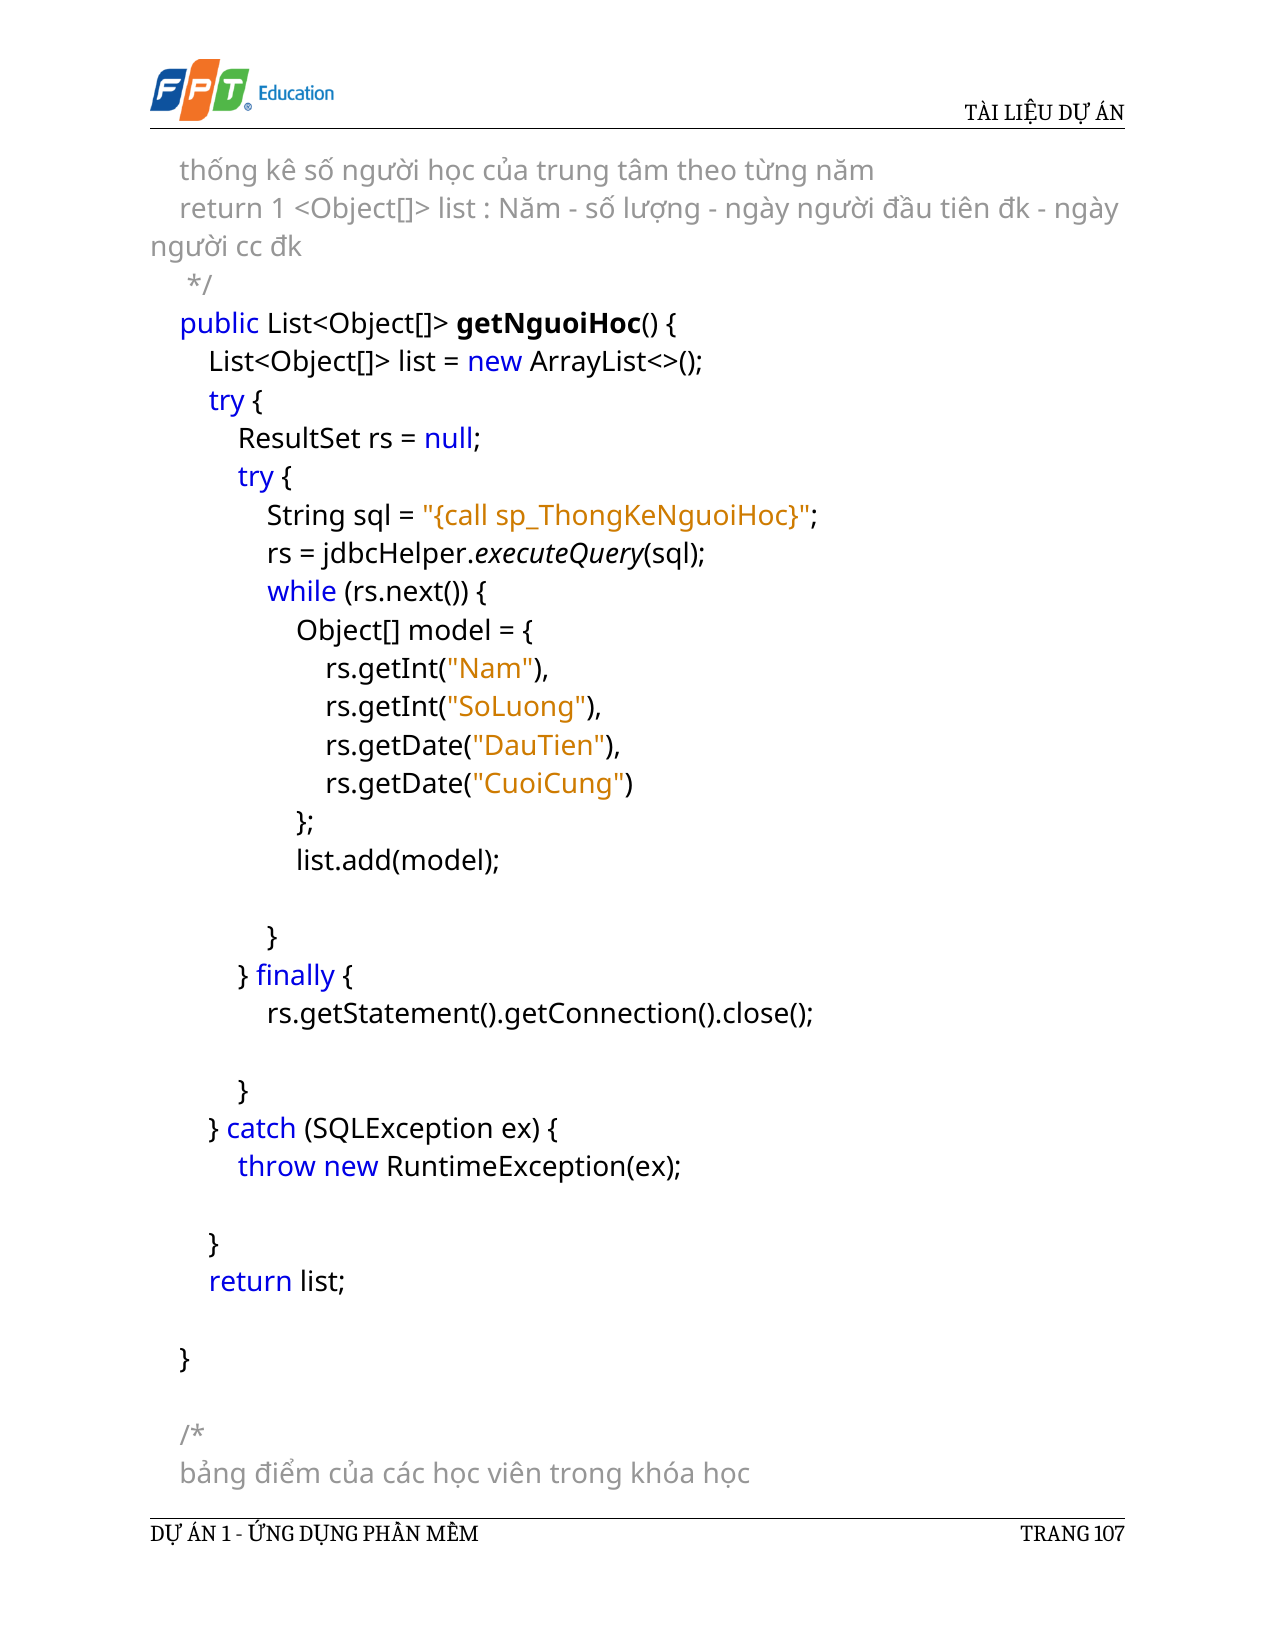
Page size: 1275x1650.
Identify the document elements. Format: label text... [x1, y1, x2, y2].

text while (rs.next()) { [150, 572, 1125, 610]
text } finally { [150, 955, 1125, 993]
text rs.getDate("CuoiCung") [150, 763, 1125, 802]
text }; [150, 802, 1125, 840]
text String sql = "{call sp_ThongKeNguoiHoc}"; [150, 495, 1125, 533]
text public List<Object[]> getNguoiHoc() { [150, 303, 1125, 342]
text rs = jdbcHelper.executeQuery(sql); [150, 533, 1125, 572]
text thống kê số người học của trung tâm theo từng năm [150, 150, 1125, 188]
text try { [150, 457, 1125, 495]
text try { [150, 380, 1125, 418]
picture [150, 59, 336, 121]
text return 1 <Object[]> list : Năm - số lượng - ngày người đầu tiên đk - ngày người cc đk [150, 188, 1125, 265]
text list.add(model); [150, 840, 1125, 878]
text bảng điểm của các học viên trong khóa học [150, 1453, 1125, 1492]
text ResultSet rs = null; [150, 418, 1125, 457]
text rs.getInt("Nam"), [150, 648, 1125, 687]
text List<Object[]> list = new ArrayList<>(); [150, 342, 1125, 380]
text rs.getStatement().getConnection().close(); [150, 993, 1125, 1032]
text /* [150, 1415, 1125, 1453]
text } catch (SQLException ex) { [150, 1108, 1125, 1147]
text rs.getDate("DauTien"), [150, 725, 1125, 763]
text */ [150, 265, 1125, 303]
text rs.getInt("SoLuong"), [150, 687, 1125, 725]
text Object[] model = { [150, 610, 1125, 648]
text return list; [150, 1262, 1125, 1300]
text } [150, 1223, 1125, 1262]
text } [150, 1338, 1125, 1377]
text } [150, 917, 1125, 955]
text throw new RuntimeException(ex); [150, 1147, 1125, 1185]
text } [150, 1070, 1125, 1108]
